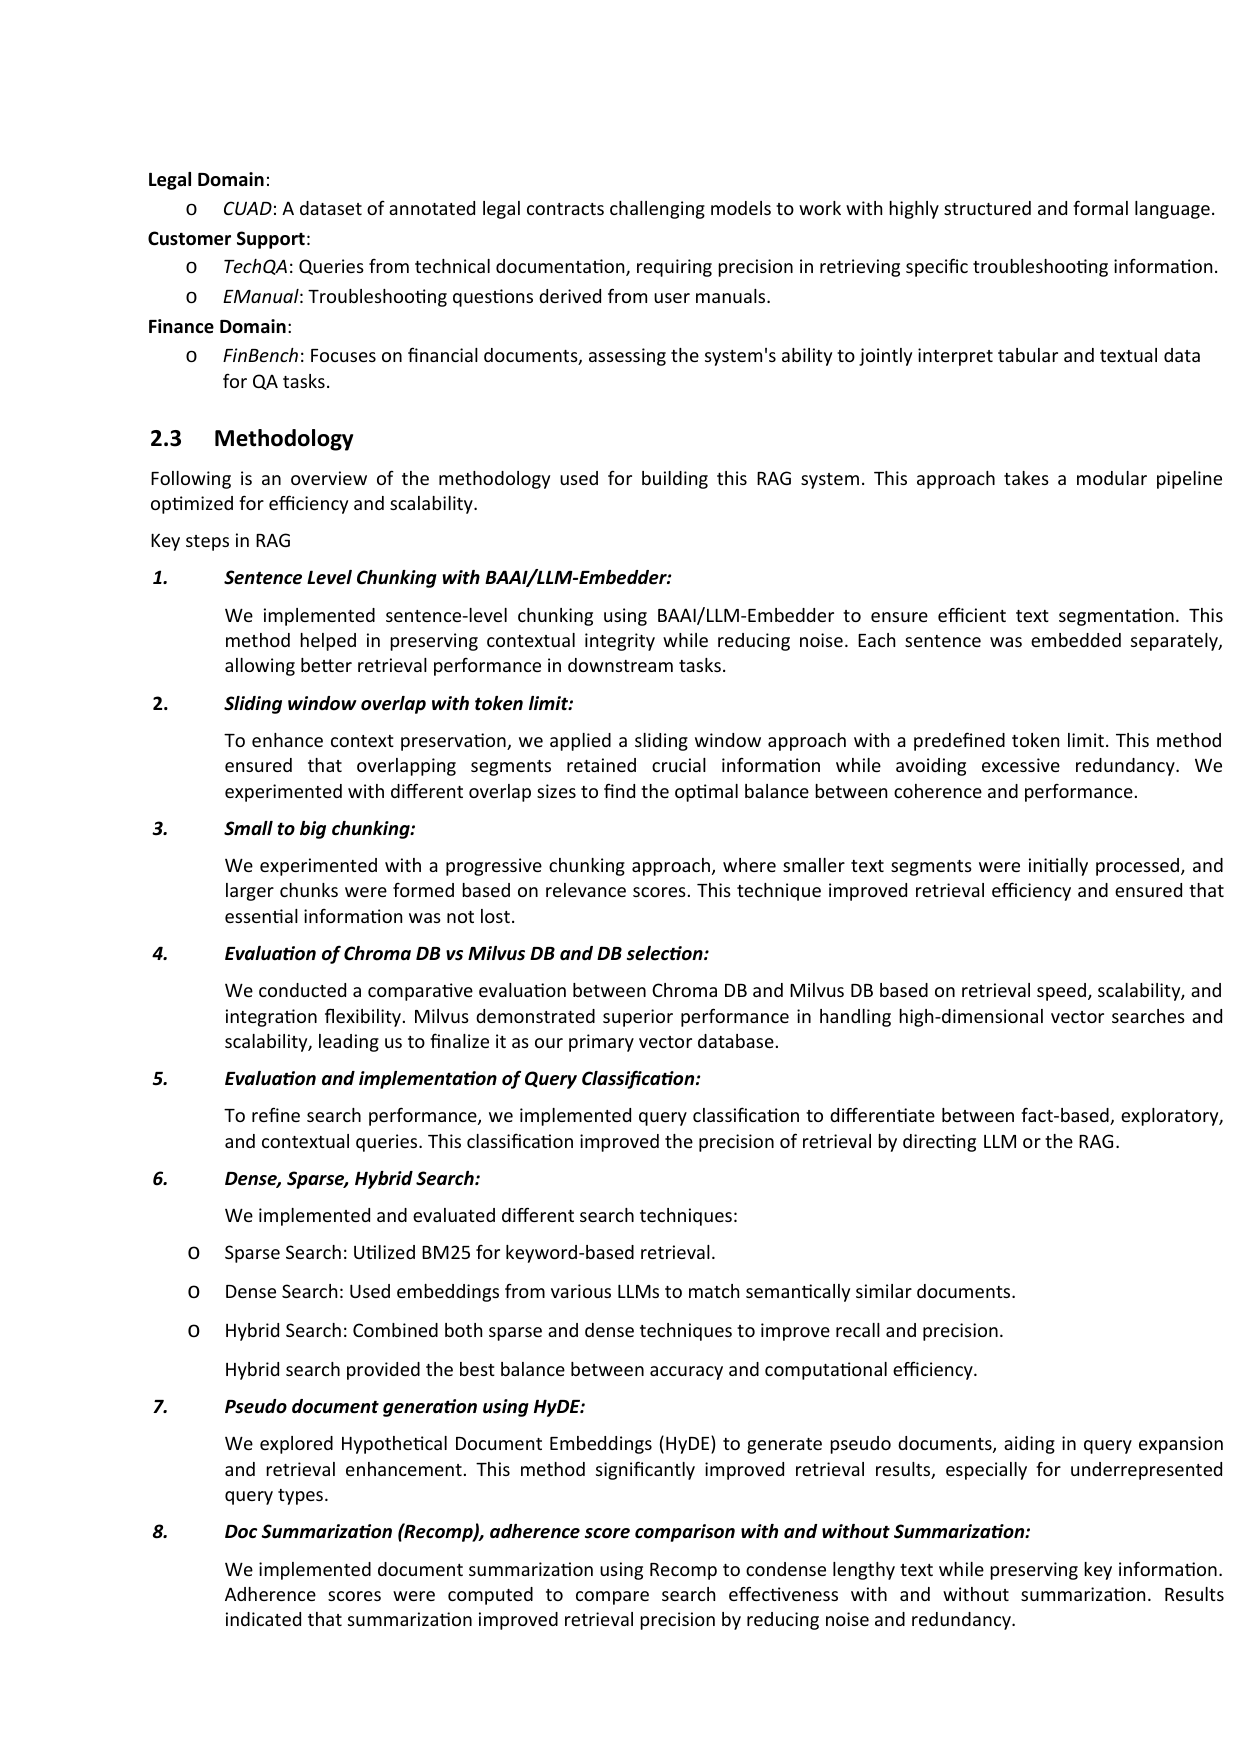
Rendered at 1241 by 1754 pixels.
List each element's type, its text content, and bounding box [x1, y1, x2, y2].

list Sentence Level Chunking with BAAI/LLM-Embedder: [152, 564, 1226, 590]
text We explored Hypothetical Document Embeddings (HyDE) to generate pseudo documents, aiding in query expansion and retrieval enhancement. This method significantly improved retrieval results, especially for underrepresented query types. [224, 1431, 1226, 1507]
text Finance Domain: [148, 313, 1226, 338]
list EManual: Troubleshooting questions derived from user manuals. [185, 283, 1226, 310]
list FinBench: Focuses on financial documents, assessing the system's ability to jointly interpret tabular and textual data for QA tasks. [185, 342, 1226, 394]
list CUAD: A dataset of annotated legal contracts challenging models to work with highly structured and formal language. [185, 195, 1226, 221]
list Dense, Sparse, Hybrid Search: [152, 1165, 1226, 1191]
list TechQA: Queries from technical documentation, requiring precision in retrieving specific troubleshooting information. [185, 253, 1226, 280]
list Dense Search: Used embeddings from various LLMs to match semantically similar documents. [187, 1278, 1226, 1306]
text To refine search performance, we implemented query classification to differentiate between fact-based, exploratory, and contextual queries. This classification improved the precision of retrieval by directing LLM or the RAG. [224, 1103, 1226, 1153]
list Doc Summarization (Recomp), adherence score comparison with and without Summarization: [152, 1518, 1226, 1544]
list Evaluation of Chroma DB vs Milvus DB and DB selection: [152, 940, 1226, 966]
text We implemented document summarization using Recomp to condense lengthy text while preserving key information. Adherence scores were computed to compare search effectiveness with and without summarization. Results indicated that summarization improved retrieval precision by reducing noise and redundancy. [224, 1556, 1226, 1632]
list Pseudo document generation using HyDE: [152, 1393, 1226, 1419]
list Sparse Search: Utilized BM25 for keyword-based retrieval. [187, 1239, 1226, 1267]
text We conducted a comparative evaluation between Chroma DB and Milvus DB based on retrieval speed, scalability, and integration flexibility. Milvus demonstrated superior performance in handling high-dimensional vector searches and scalability, leading us to finalize it as our primary vector database. [224, 977, 1226, 1054]
text Hybrid search provided the best balance between accuracy and computational efficiency. [224, 1356, 1226, 1382]
list Hybrid Search: Combined both sparse and dense techniques to improve recall and precision. [187, 1317, 1226, 1344]
list Evaluation and implementation of Query Classification: [152, 1065, 1226, 1091]
text Legal Domain: [148, 166, 1226, 192]
text We implemented and evaluated different search techniques: [224, 1202, 1226, 1228]
text To enhance context preservation, we applied a sliding window approach with a predefined token limit. This method ensured that overlapping segments retained crucial information while avoiding excessive redundancy. We experimented with different overlap sizes to find the optimal balance between coherence and performance. [224, 727, 1226, 803]
text Following is an overview of the methodology used for building this RAG system. This approach takes a modular pipeline optimized for efficiency and scalability. [150, 465, 1226, 516]
text Key steps in RAG [150, 527, 1226, 553]
text We implemented sentence-level chunking using BAAI/LLM-Embedder to ensure efficient text segmentation. This method helped in preserving contextual integrity while reducing noise. Each sentence was embedded separately, allowing better retrieval performance in downstream tasks. [224, 602, 1226, 678]
subtitle Methodology [150, 422, 1226, 453]
text We experimented with a progressive chunking approach, where smaller text segments were initially processed, and larger chunks were formed based on relevance scores. This technique improved retrieval efficiency and ensured that essential information was not lost. [224, 852, 1226, 928]
list Sliding window overlap with token limit: [152, 690, 1226, 715]
list Small to big chunking: [152, 815, 1226, 840]
text Customer Support: [148, 225, 1226, 250]
